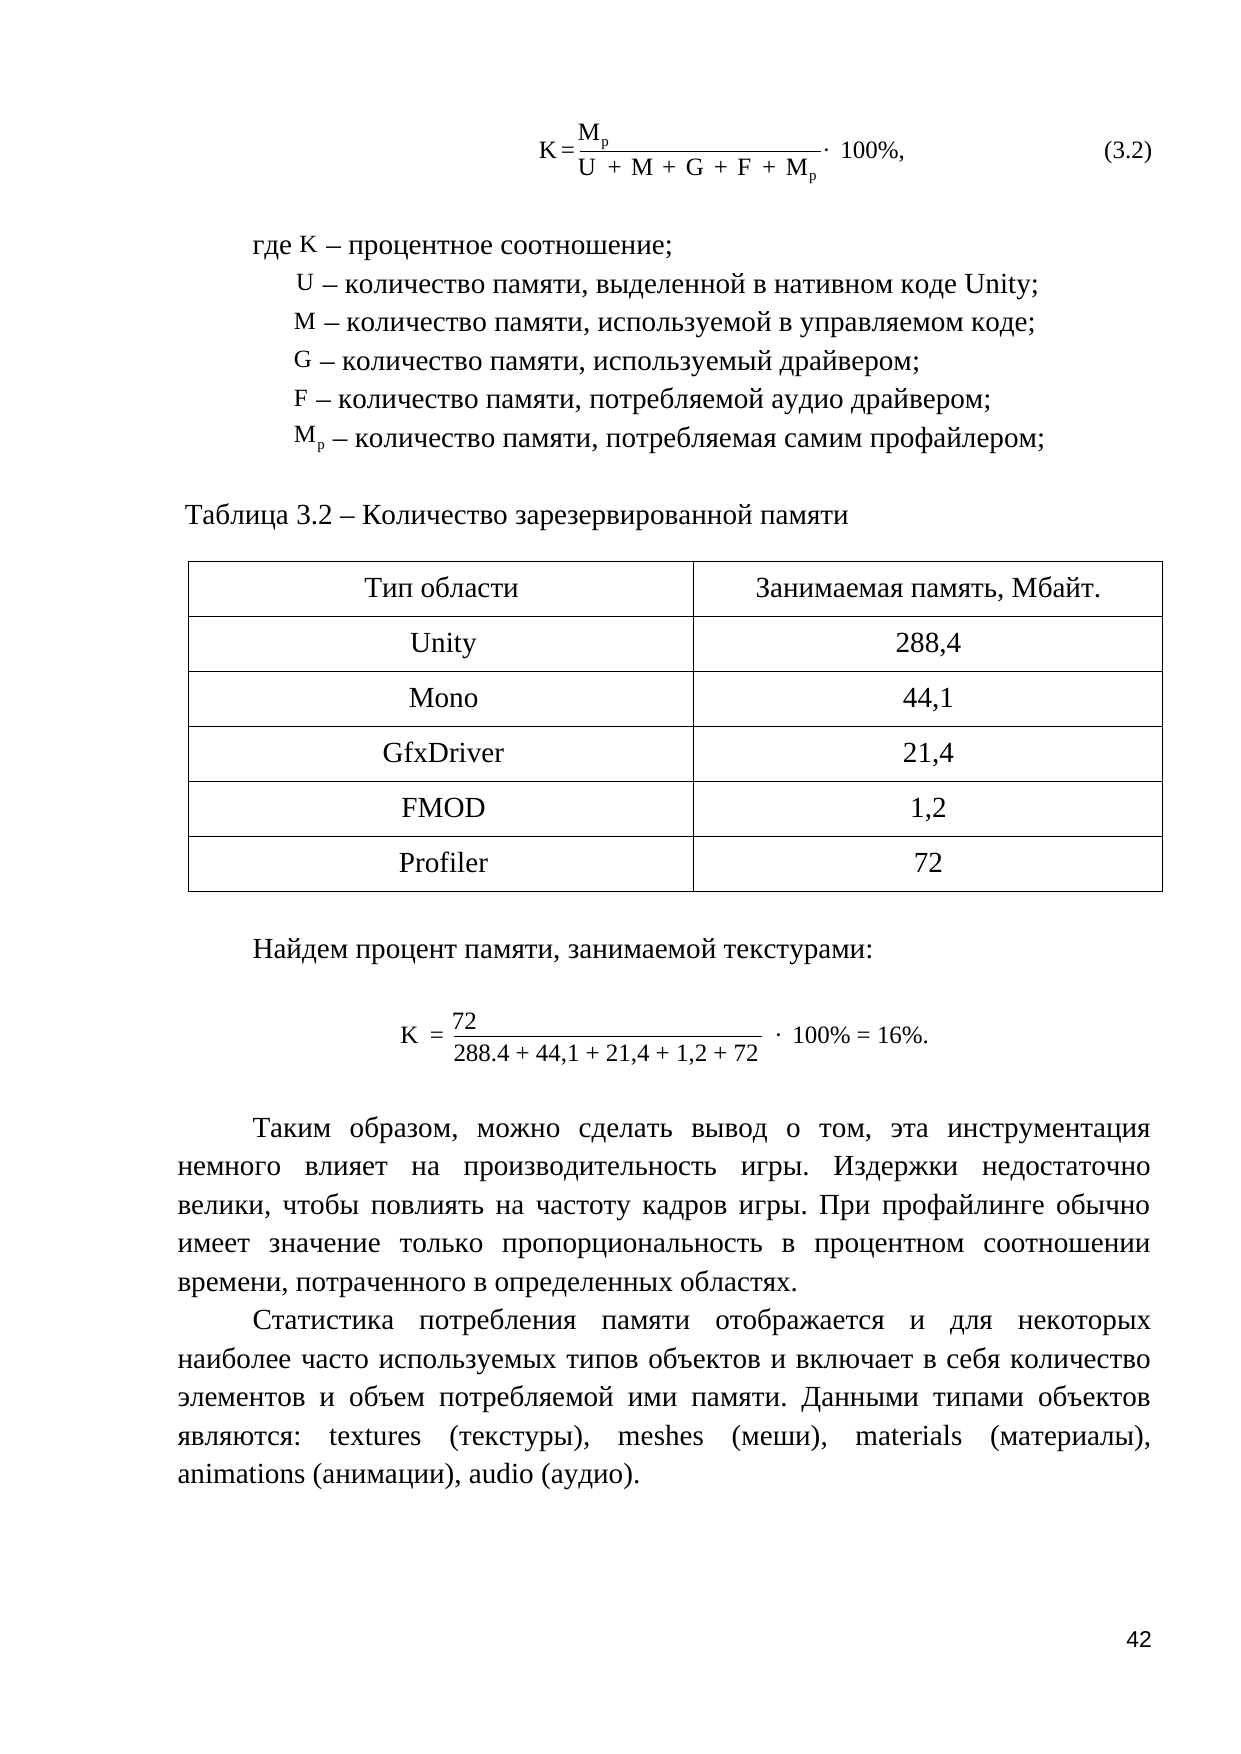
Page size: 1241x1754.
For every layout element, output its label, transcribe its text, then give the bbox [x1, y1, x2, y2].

table_cell GfxDriver [189, 727, 693, 781]
text – количество памяти, используемый драйвером; [177, 343, 1152, 376]
table_cell Unity [189, 617, 693, 671]
table_cell 72 [694, 837, 1162, 891]
table_cell 288,4 [694, 617, 1162, 671]
text Статистика потребления памяти отображается и для некоторых наиболее часто используемых типов объектов и включает в себя количество элементов и объем потребляемой ими памяти. Данными типами объектов являются: textures (текстуры), meshes (меши), materials (материалы), animations (анимации), audio (аудио). [177, 1302, 1152, 1490]
text где – процентное соотношение; [177, 227, 1152, 261]
table_cell Profiler [189, 837, 693, 891]
text – количество памяти, используемой в управляемом коде; [177, 304, 1152, 338]
text Таким образом, можно сделать вывод о том, эта инструментация немного влияет на производительность игры. Издержки недостаточно велики, чтобы повлиять на частоту кадров игры. При профайлинге обычно имеет значение только пропорциональность в процентном соотношении времени, потраченного в определенных областях. [177, 1110, 1152, 1297]
text – количество памяти, потребляемая самим профайлером; [177, 420, 1152, 453]
text Таблица 3.2 – Количество зарезервированной памяти [354, 497, 1152, 531]
table_header Занимаемая память, Мбайт. [694, 562, 1162, 616]
table_header Тип области [189, 562, 693, 616]
table_cell 44,1 [694, 672, 1162, 726]
text – количество памяти, потребляемой аудио драйвером; [177, 381, 1152, 415]
text Таблица 3.2 – Количество зарезервированной памяти [177, 497, 340, 531]
text Найдем процент памяти, занимаемой текстурами: [177, 931, 1152, 964]
text – количество памяти, выделенной в нативном коде Unity; [177, 266, 1152, 299]
table_cell 21,4 [694, 727, 1162, 781]
table_cell Mono [189, 672, 693, 726]
table_cell FMOD [189, 782, 693, 836]
table_cell 1,2 [694, 782, 1162, 836]
